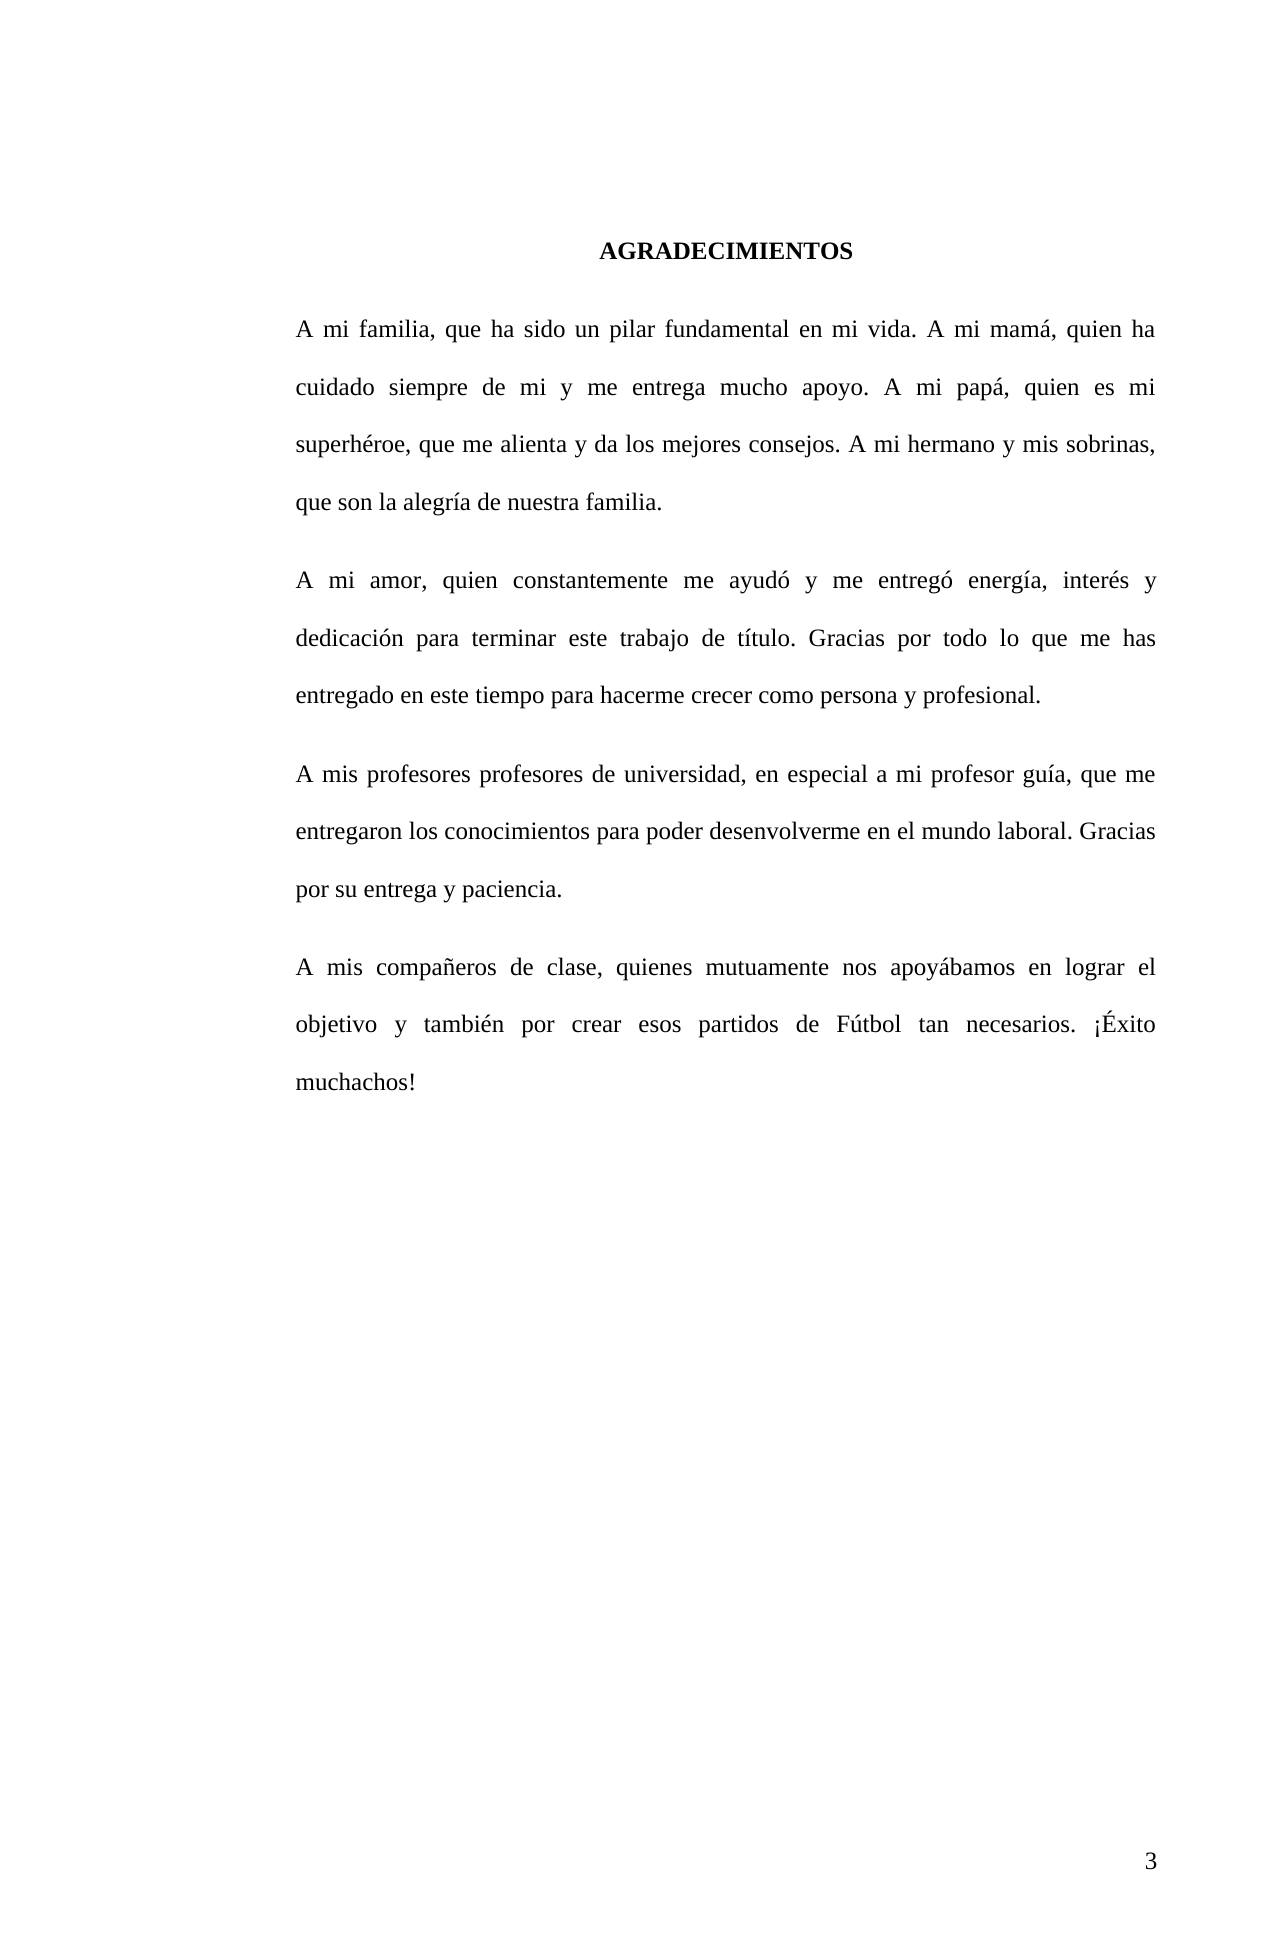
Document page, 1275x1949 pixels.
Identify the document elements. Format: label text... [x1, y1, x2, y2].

text A mi familia, que ha sido un pilar fundamental en mi vida. A mi mamá, quien ha cuidado siempre de mi y me entrega mucho apoyo. A mi papá, quien es mi superhéroe, que me alienta y da los mejores consejos. A mi hermano y mis sobrinas, que son la alegría de nuestra familia. [295, 314, 1157, 516]
text A mis profesores profesores de universidad, en especial a mi profesor guía, que me entregaron los conocimientos para poder desenvolverme en el mundo laboral. Gracias por su entrega y paciencia. [295, 759, 1157, 902]
text A mi amor, quien constantemente me ayudó y me entregó energía, interés y dedicación para terminar este trabajo de título. Gracias por todo lo que me has entregado en este tiempo para hacerme crecer como persona y profesional. [295, 565, 1157, 709]
text A mis compañeros de clase, quienes mutuamente nos apoyábamos en lograr el objetivo y también por crear esos partidos de Fútbol tan necesarios. ¡Éxito muchachos! [295, 952, 1157, 1096]
text Agradecimientos [295, 236, 1157, 265]
